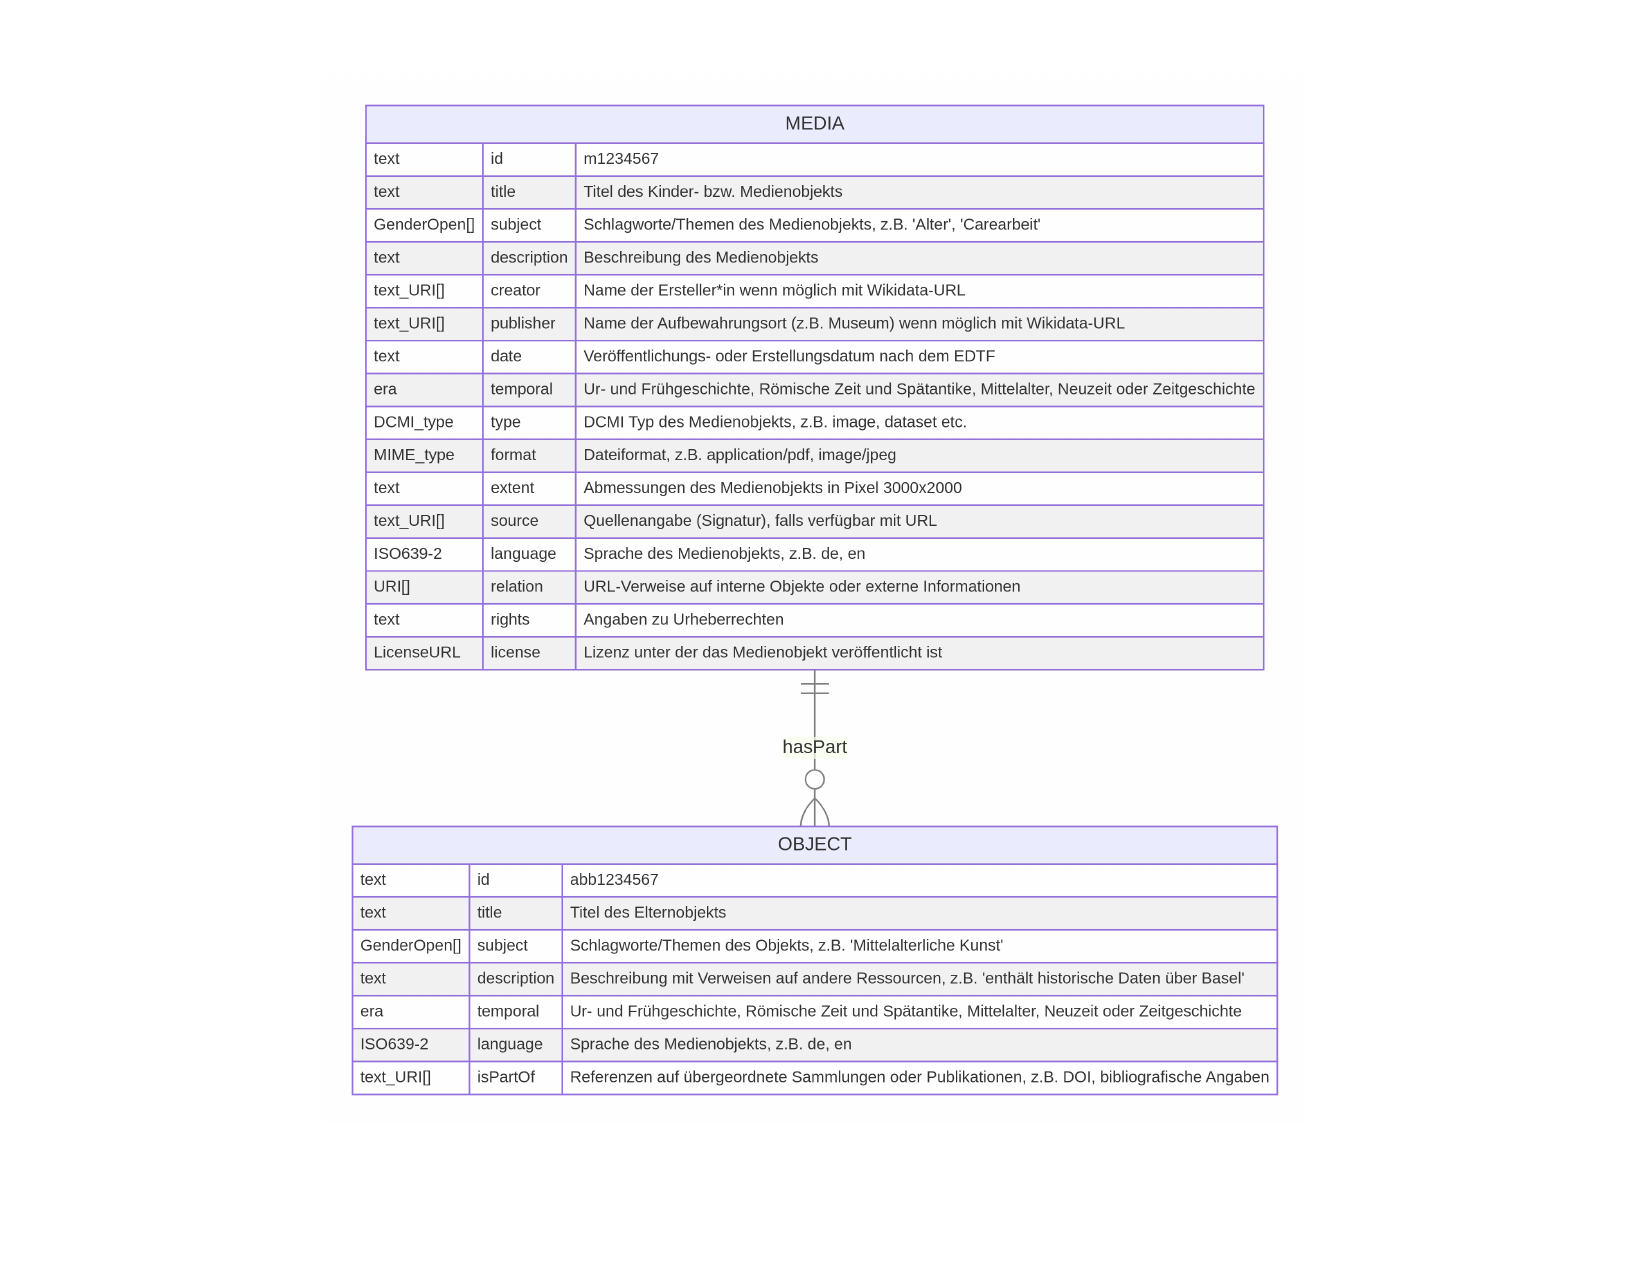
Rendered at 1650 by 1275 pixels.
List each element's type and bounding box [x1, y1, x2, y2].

table_header [64, 75, 1564, 1194]
picture [321, 75, 1307, 1124]
